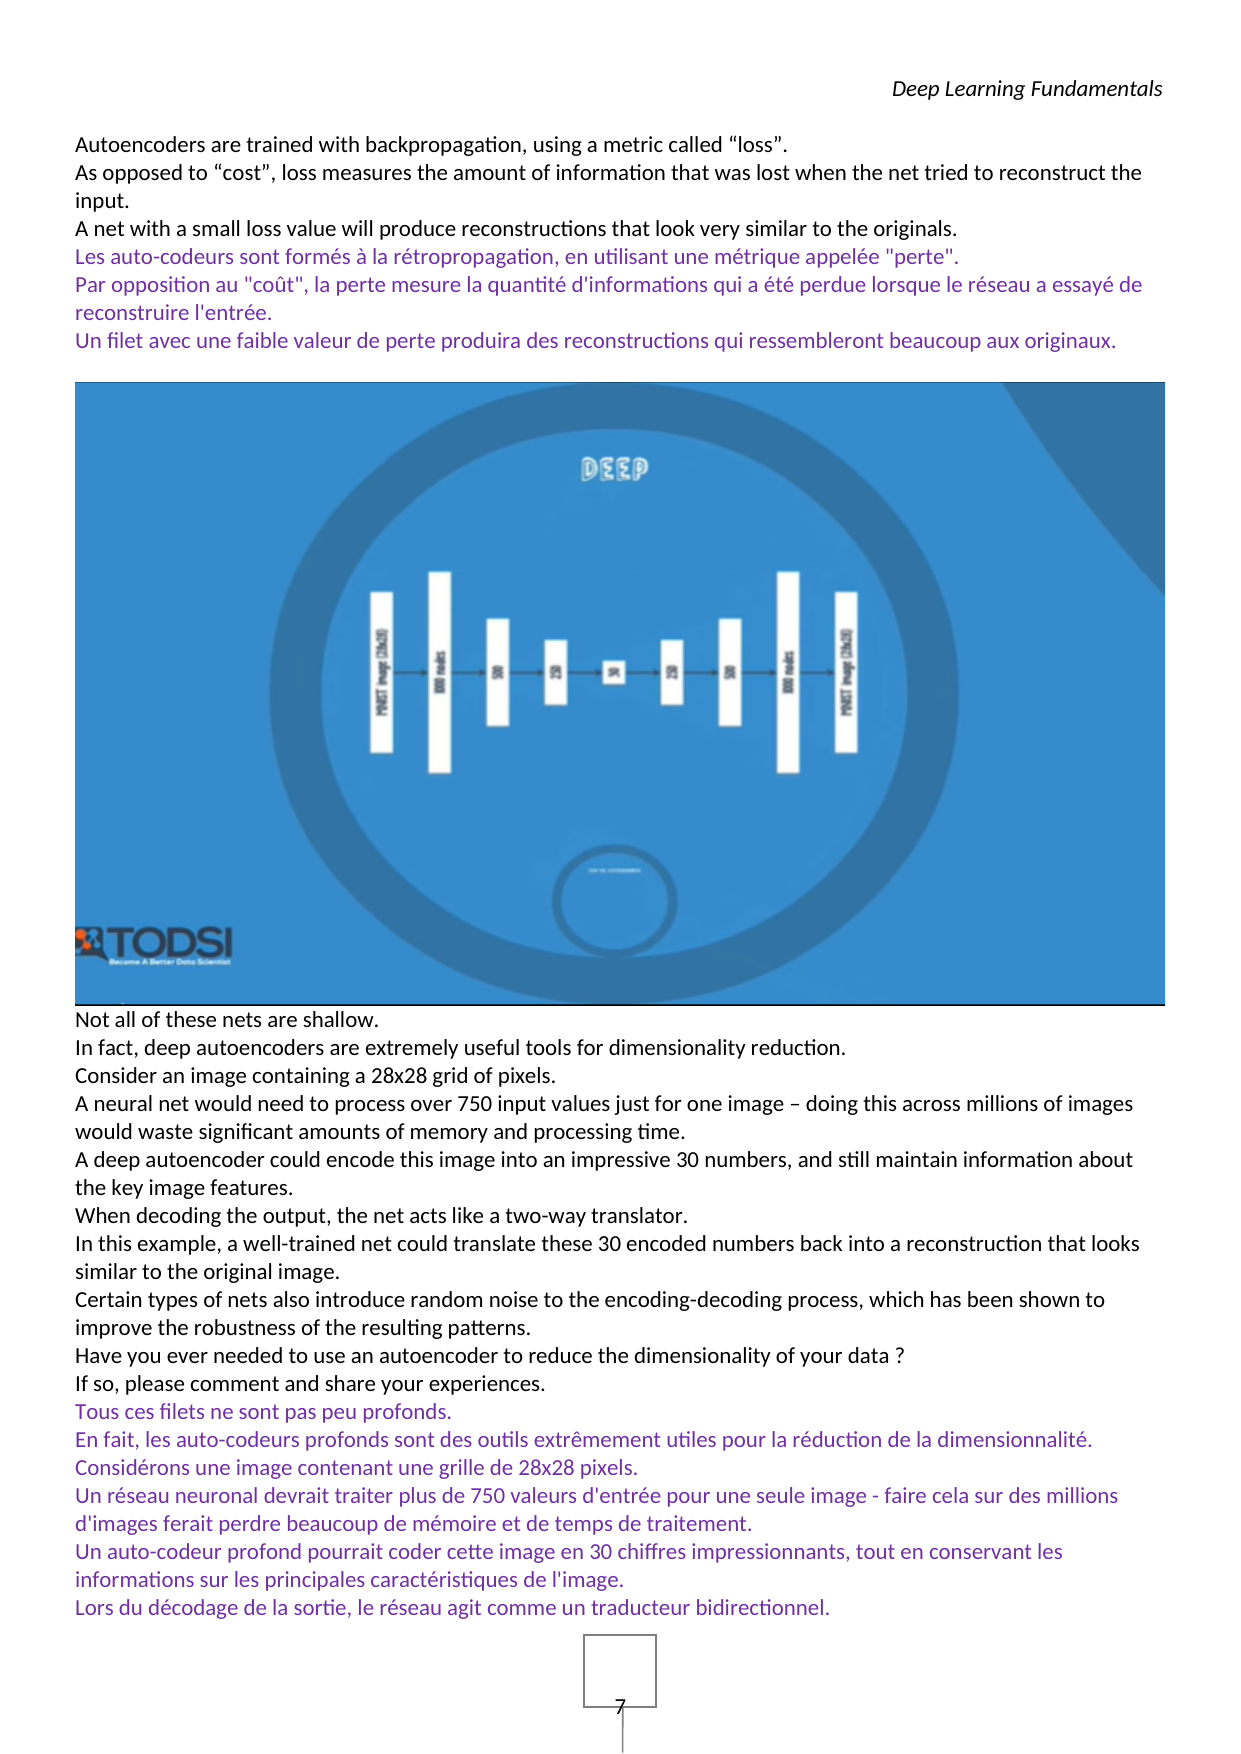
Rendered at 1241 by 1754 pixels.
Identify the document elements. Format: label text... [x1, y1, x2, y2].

text When decoding the output, the net acts like a two-way translator. [75, 1201, 1165, 1229]
text As opposed to “cost”, loss measures the amount of information that was lost when the net tried to reconstruct the input. [75, 158, 1165, 214]
text A deep autoencoder could encode this image into an impressive 30 numbers, and still maintain information about the key image features. [75, 1145, 1165, 1201]
text Not all of these nets are shallow. [75, 1006, 1165, 1033]
text In fact, deep autoencoders are extremely useful tools for dimensionality reduction. [75, 1033, 1165, 1061]
text Les auto-codeurs sont formés à la rétropropagation, en utilisant une métrique appelée "perte". [75, 242, 1165, 270]
text Par opposition au "coût", la perte mesure la quantité d'informations qui a été perdue lorsque le réseau a essayé de reconstruire l'entrée. [75, 270, 1165, 326]
text Un filet avec une faible valeur de perte produira des reconstructions qui ressembleront beaucoup aux originaux. [75, 326, 1165, 354]
text In this example, a well-trained net could translate these 30 encoded numbers back into a reconstruction that looks similar to the original image. [75, 1229, 1165, 1285]
text A neural net would need to process over 750 input values just for one image – doing this across millions of images would waste significant amounts of memory and processing time. [75, 1089, 1165, 1145]
text Un réseau neuronal devrait traiter plus de 750 valeurs d'entrée pour une seule image - faire cela sur des millions d'images ferait perdre beaucoup de mémoire et de temps de traitement. [75, 1481, 1165, 1537]
text En fait, les auto-codeurs profonds sont des outils extrêmement utiles pour la réduction de la dimensionnalité. [75, 1425, 1165, 1453]
text Considérons une image contenant une grille de 28x28 pixels. [75, 1453, 1165, 1481]
text A net with a small loss value will produce reconstructions that look very similar to the originals. [75, 214, 1165, 242]
text If so, please comment and share your experiences. [75, 1369, 1165, 1397]
text Autoencoders are trained with backpropagation, using a metric called “loss”. [75, 130, 1165, 158]
text Have you ever needed to use an autoencoder to reduce the dimensionality of your data ? [75, 1341, 1165, 1369]
picture [75, 382, 1166, 1006]
text Consider an image containing a 28x28 grid of pixels. [75, 1061, 1165, 1089]
text Tous ces filets ne sont pas peu profonds. [75, 1397, 1165, 1425]
text Certain types of nets also introduce random noise to the encoding-decoding process, which has been shown to improve the robustness of the resulting patterns. [75, 1285, 1165, 1341]
text Un auto-codeur profond pourrait coder cette image en 30 chiffres impressionnants, tout en conservant les informations sur les principales caractéristiques de l'image. [75, 1537, 1165, 1593]
text Lors du décodage de la sortie, le réseau agit comme un traducteur bidirectionnel. [75, 1593, 1165, 1622]
